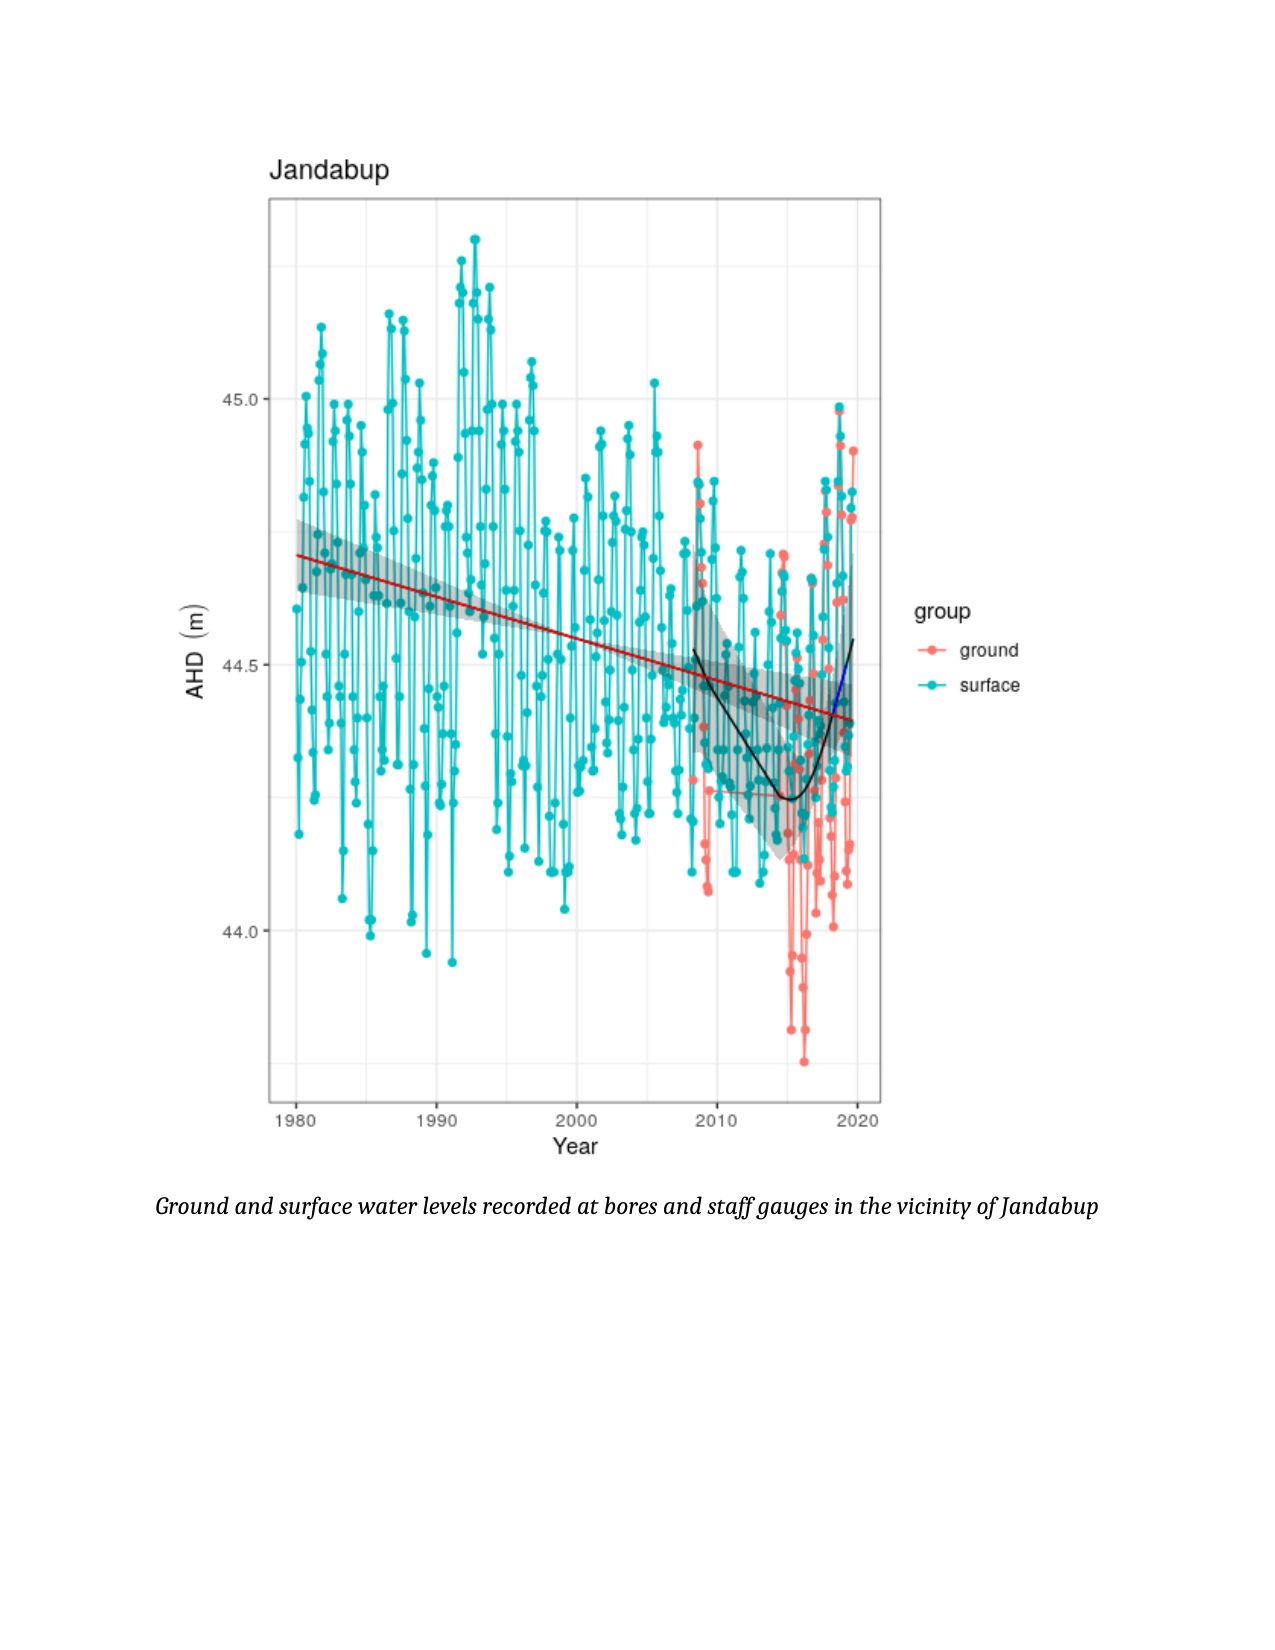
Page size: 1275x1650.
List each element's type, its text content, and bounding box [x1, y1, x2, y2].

text Ground and surface water levels recorded at bores and staff gauges in the vicinity of Jandabup [150, 1192, 1125, 1220]
picture [168, 150, 1044, 1171]
